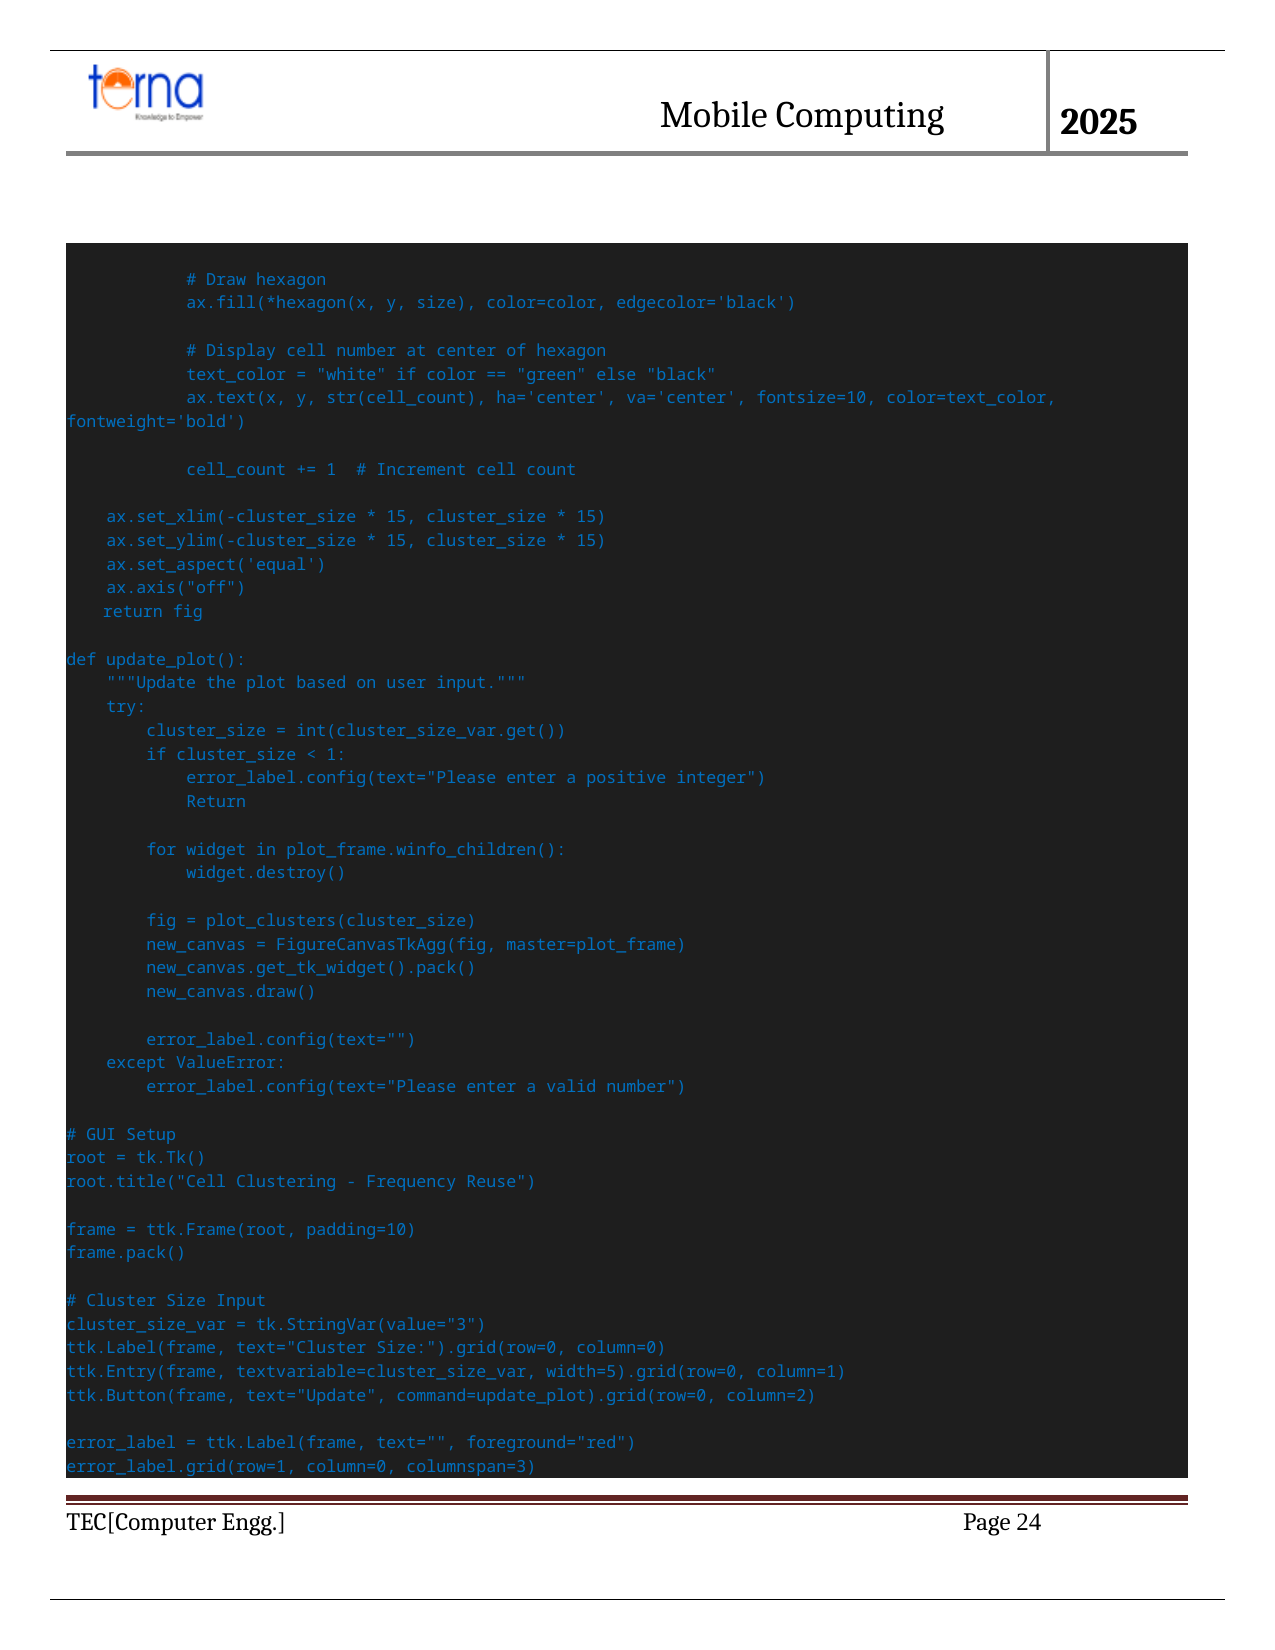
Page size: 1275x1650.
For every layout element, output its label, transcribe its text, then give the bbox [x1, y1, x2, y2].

text error_label.config(text="Please enter a positive integer") [66, 765, 1188, 789]
text # Display cell number at center of hexagon [66, 338, 1188, 361]
text ax.set_ylim(-cluster_size * 15, cluster_size * 15) [66, 528, 1188, 551]
text frame = ttk.Frame(root, padding=10) [66, 1216, 1188, 1240]
text error_label.config(text="") [66, 1026, 1188, 1050]
text new_canvas = FigureCanvasTkAgg(fig, master=plot_frame) [66, 931, 1188, 955]
text # Cluster Size Input [66, 1288, 1188, 1311]
text # Draw hexagon [66, 266, 1188, 290]
text """Update the plot based on user input.""" [66, 670, 1188, 694]
text # GUI Setup [66, 1121, 1188, 1145]
text ax.text(x, y, str(cell_count), ha='center', va='center', fontsize=10, color=text_color, fontweight='bold') [66, 385, 1188, 433]
text error_label = ttk.Label(frame, text="", foreground="red") [66, 1430, 1188, 1454]
text new_canvas.draw() [66, 979, 1188, 1003]
text new_canvas.get_tk_widget().pack() [66, 955, 1188, 979]
text try: [66, 694, 1188, 718]
text ax.set_aspect('equal') [66, 551, 1188, 575]
text if cluster_size < 1: [66, 741, 1188, 765]
text def update_plot(): [66, 646, 1188, 670]
text root = tk.Tk() [66, 1145, 1188, 1169]
text widget.destroy() [66, 860, 1188, 884]
text error_label.config(text="Please enter a valid number") [66, 1074, 1188, 1098]
text ax.axis("off") [66, 575, 1188, 599]
text cluster_size = int(cluster_size_var.get()) [66, 718, 1188, 741]
picture [78, 57, 208, 128]
text cluster_size_var = tk.StringVar(value="3") [66, 1311, 1188, 1335]
text fig = plot_clusters(cluster_size) [66, 908, 1188, 931]
text text_color = "white" if color == "green" else "black" [66, 361, 1188, 385]
text Return [66, 789, 1188, 813]
text except ValueError: [66, 1050, 1188, 1074]
text for widget in plot_frame.winfo_children(): [66, 836, 1188, 860]
text return fig [66, 599, 1188, 623]
text frame.pack() [66, 1240, 1188, 1264]
text ttk.Button(frame, text="Update", command=update_plot).grid(row=0, column=2) [66, 1383, 1188, 1406]
text ax.fill(*hexagon(x, y, size), color=color, edgecolor='black') [66, 290, 1188, 314]
text ttk.Label(frame, text="Cluster Size:").grid(row=0, column=0) [66, 1335, 1188, 1359]
text root.title("Cell Clustering - Frequency Reuse") [66, 1169, 1188, 1193]
text error_label.grid(row=1, column=0, columnspan=3) [66, 1454, 1188, 1478]
text cell_count += 1 # Increment cell count [66, 456, 1188, 480]
text ax.set_xlim(-cluster_size * 15, cluster_size * 15) [66, 504, 1188, 528]
text ttk.Entry(frame, textvariable=cluster_size_var, width=5).grid(row=0, column=1) [66, 1359, 1188, 1383]
